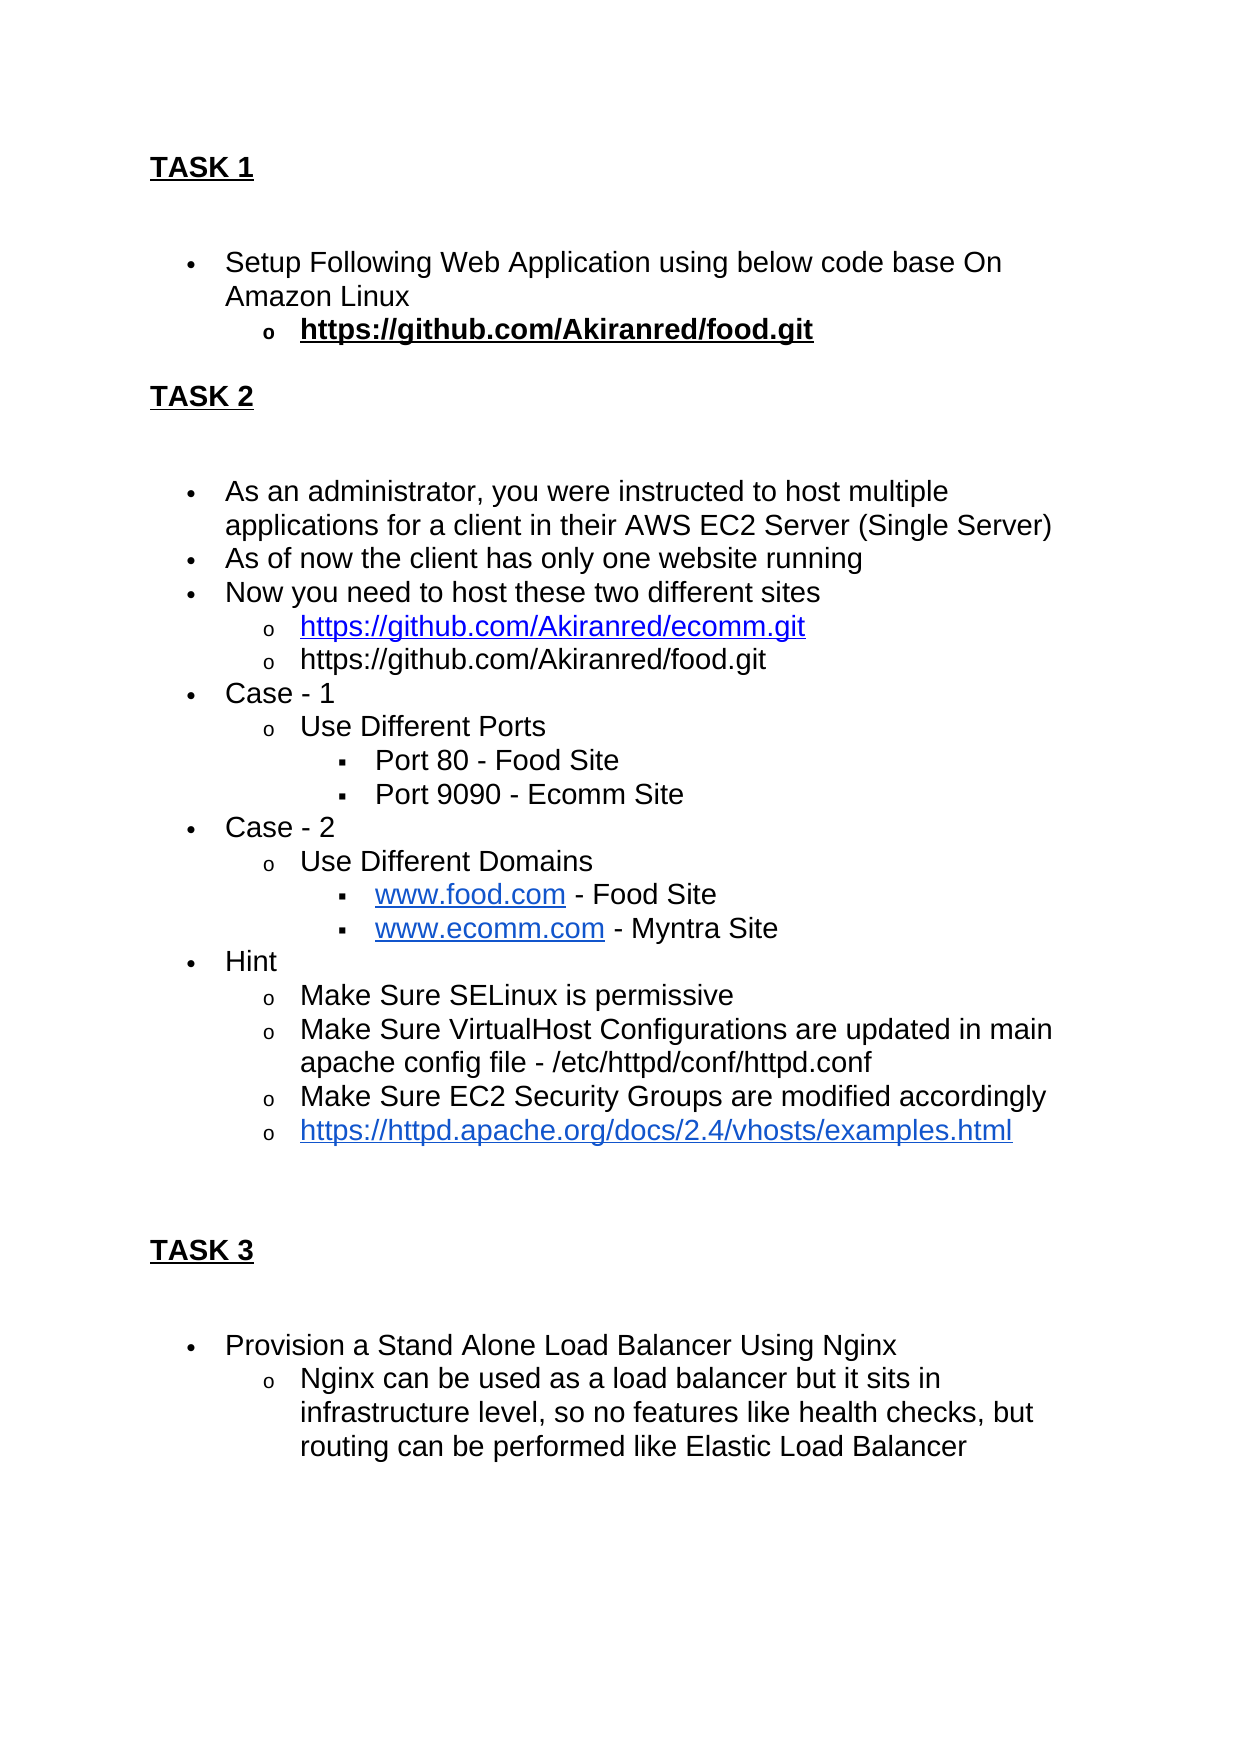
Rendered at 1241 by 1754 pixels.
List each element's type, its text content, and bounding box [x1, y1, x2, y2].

list As of now the client has only one website running [187, 542, 1090, 575]
text TASK 3 [150, 1233, 1090, 1266]
list www.ecomm.com - Myntra Site [337, 911, 1090, 944]
list Hint [187, 944, 1090, 978]
text TASK 2 [150, 379, 1090, 413]
list Case - 2 [187, 810, 1090, 844]
list https://httpd.apache.org/docs/2.4/vhosts/examples.html [262, 1112, 1090, 1146]
list Setup Following Web Application using below code base On Amazon Linux [187, 245, 1090, 312]
list Use Different Ports [262, 709, 1090, 743]
list https://github.com/Akiranred/food.git [262, 642, 1090, 676]
list https://github.com/Akiranred/ecomm.git [262, 609, 1090, 642]
text TASK 1 [150, 150, 1090, 183]
list Case - 1 [187, 676, 1090, 709]
list Use Different Domains [262, 844, 1090, 877]
list Port 9090 - Ecomm Site [337, 777, 1090, 810]
list Now you need to host these two different sites [187, 575, 1090, 609]
list Make Sure EC2 Security Groups are modified accordingly [262, 1079, 1090, 1112]
list Make Sure VirtualHost Configurations are updated in main apache config file - /etc/httpd/conf/httpd.conf [262, 1012, 1090, 1079]
list As an administrator, you were instructed to host multiple applications for a client in their AWS EC2 Server (Single Server) [187, 474, 1090, 542]
list www.food.com - Food Site [337, 877, 1090, 911]
list https://github.com/Akiranred/food.git [262, 312, 1090, 346]
list Nginx can be used as a load balancer but it sits in infrastructure level, so no features like health checks, but routing can be performed like Elastic Load Balancer [262, 1361, 1090, 1462]
list Port 80 - Food Site [337, 743, 1090, 777]
list Provision a Stand Alone Load Balancer Using Nginx [187, 1328, 1090, 1361]
list Make Sure SELinux is permissive [262, 978, 1090, 1012]
